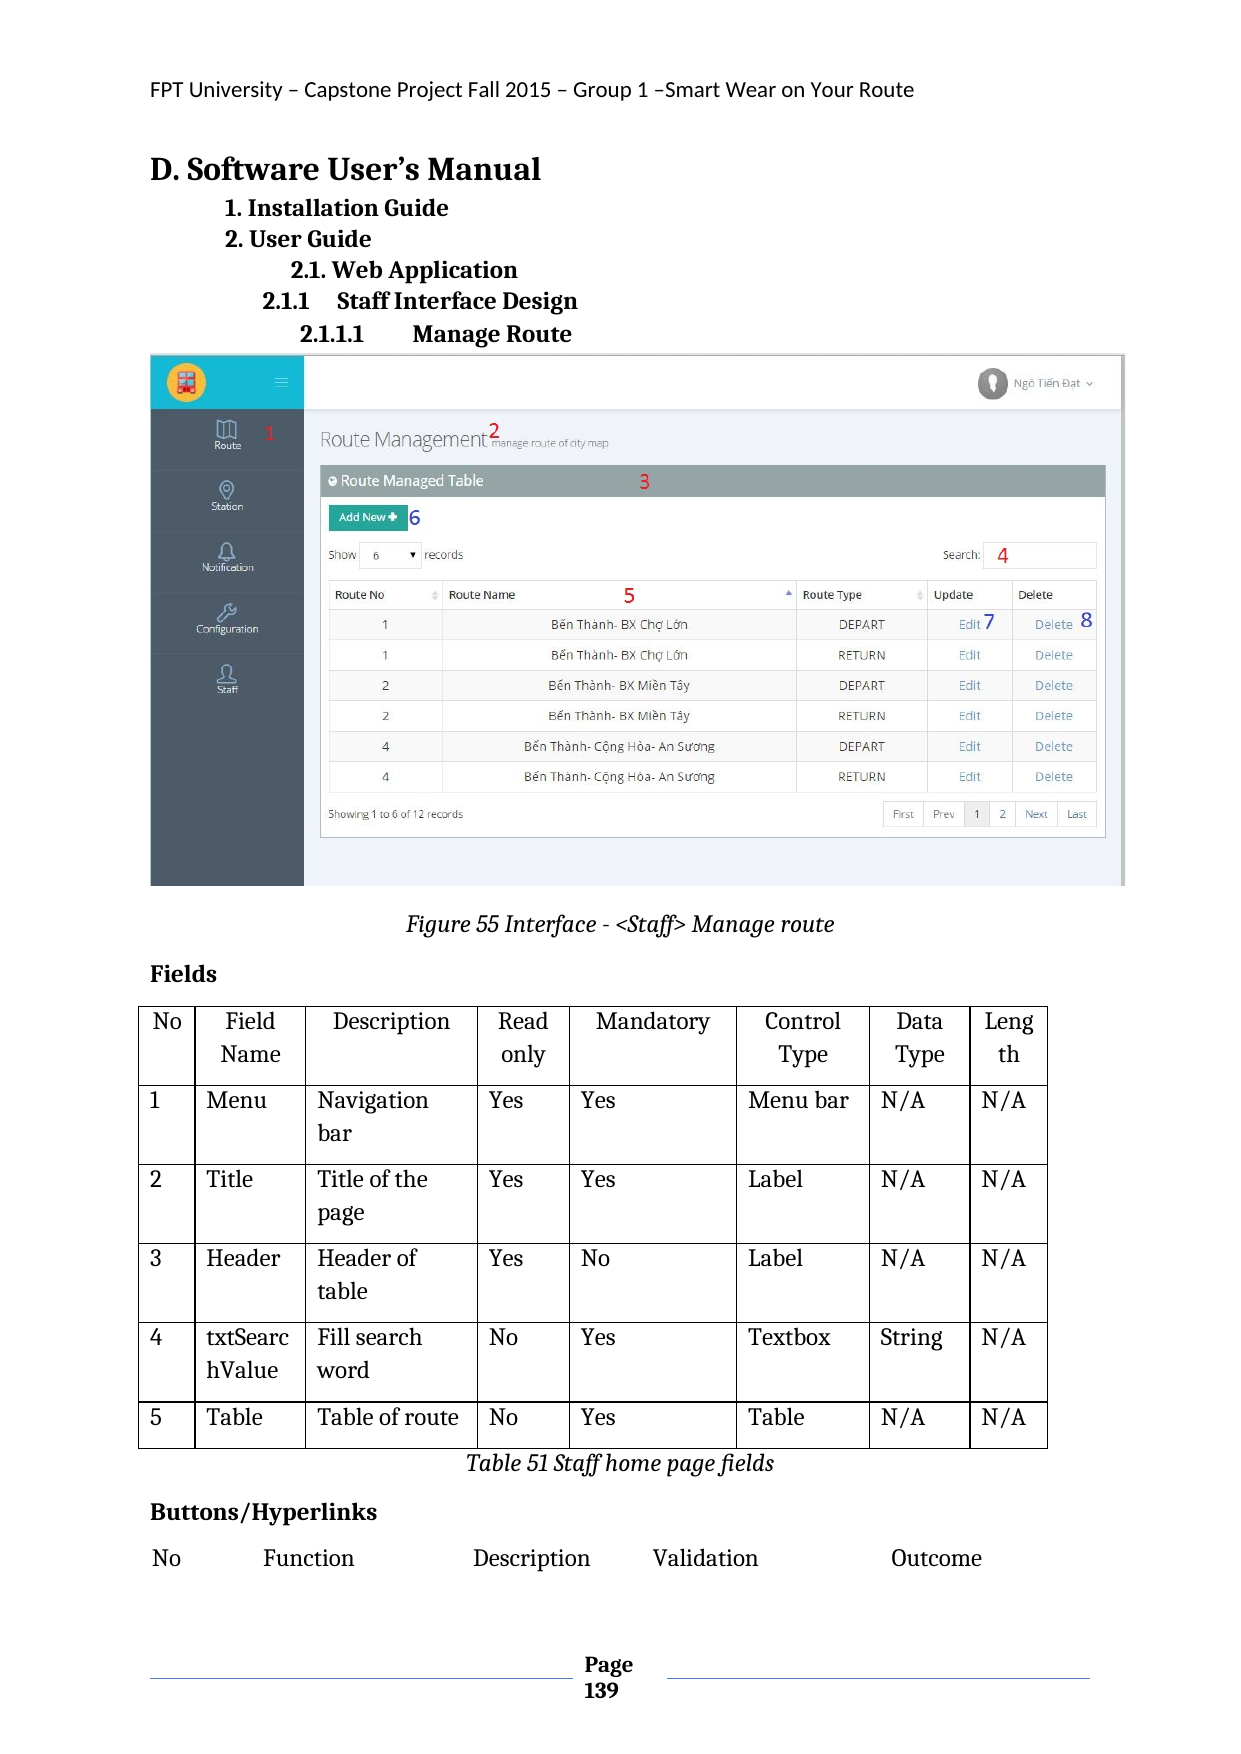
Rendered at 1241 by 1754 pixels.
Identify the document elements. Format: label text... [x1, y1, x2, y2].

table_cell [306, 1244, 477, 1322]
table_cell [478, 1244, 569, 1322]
text Buttons/Hyperlinks [150, 1498, 1090, 1527]
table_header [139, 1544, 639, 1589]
subtitle Manage Route [300, 320, 1090, 349]
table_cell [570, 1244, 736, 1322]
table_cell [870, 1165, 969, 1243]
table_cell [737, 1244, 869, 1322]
subtitle 2.1. Web Application [291, 256, 1090, 285]
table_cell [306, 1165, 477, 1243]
subtitle Software User’s Manual [150, 150, 1090, 188]
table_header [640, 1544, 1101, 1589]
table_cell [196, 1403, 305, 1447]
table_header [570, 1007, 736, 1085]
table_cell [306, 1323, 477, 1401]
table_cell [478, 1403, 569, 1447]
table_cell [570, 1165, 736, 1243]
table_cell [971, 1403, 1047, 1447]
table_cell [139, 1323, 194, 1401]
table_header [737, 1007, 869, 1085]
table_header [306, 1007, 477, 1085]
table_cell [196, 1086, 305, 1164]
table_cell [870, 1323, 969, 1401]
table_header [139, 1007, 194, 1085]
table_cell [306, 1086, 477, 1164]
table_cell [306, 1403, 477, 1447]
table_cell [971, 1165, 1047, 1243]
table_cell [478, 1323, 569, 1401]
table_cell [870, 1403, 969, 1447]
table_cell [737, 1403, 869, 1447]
subtitle 1. Installation Guide [225, 194, 1090, 223]
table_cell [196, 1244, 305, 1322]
subtitle 2. User Guide [225, 225, 1090, 254]
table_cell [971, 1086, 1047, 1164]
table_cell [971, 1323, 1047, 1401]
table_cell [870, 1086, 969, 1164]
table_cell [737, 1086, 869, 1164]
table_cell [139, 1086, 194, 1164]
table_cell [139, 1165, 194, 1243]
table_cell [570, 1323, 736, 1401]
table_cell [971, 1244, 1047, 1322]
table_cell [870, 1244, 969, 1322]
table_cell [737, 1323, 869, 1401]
text Fields [150, 960, 1090, 989]
subtitle Staff Interface Design [262, 287, 1090, 316]
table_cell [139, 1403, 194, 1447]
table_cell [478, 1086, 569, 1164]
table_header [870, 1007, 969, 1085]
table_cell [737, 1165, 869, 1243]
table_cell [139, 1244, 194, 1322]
picture [150, 353, 1125, 886]
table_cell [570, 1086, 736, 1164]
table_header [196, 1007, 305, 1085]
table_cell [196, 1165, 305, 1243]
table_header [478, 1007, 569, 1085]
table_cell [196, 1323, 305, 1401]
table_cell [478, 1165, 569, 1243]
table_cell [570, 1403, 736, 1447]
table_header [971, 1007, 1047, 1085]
